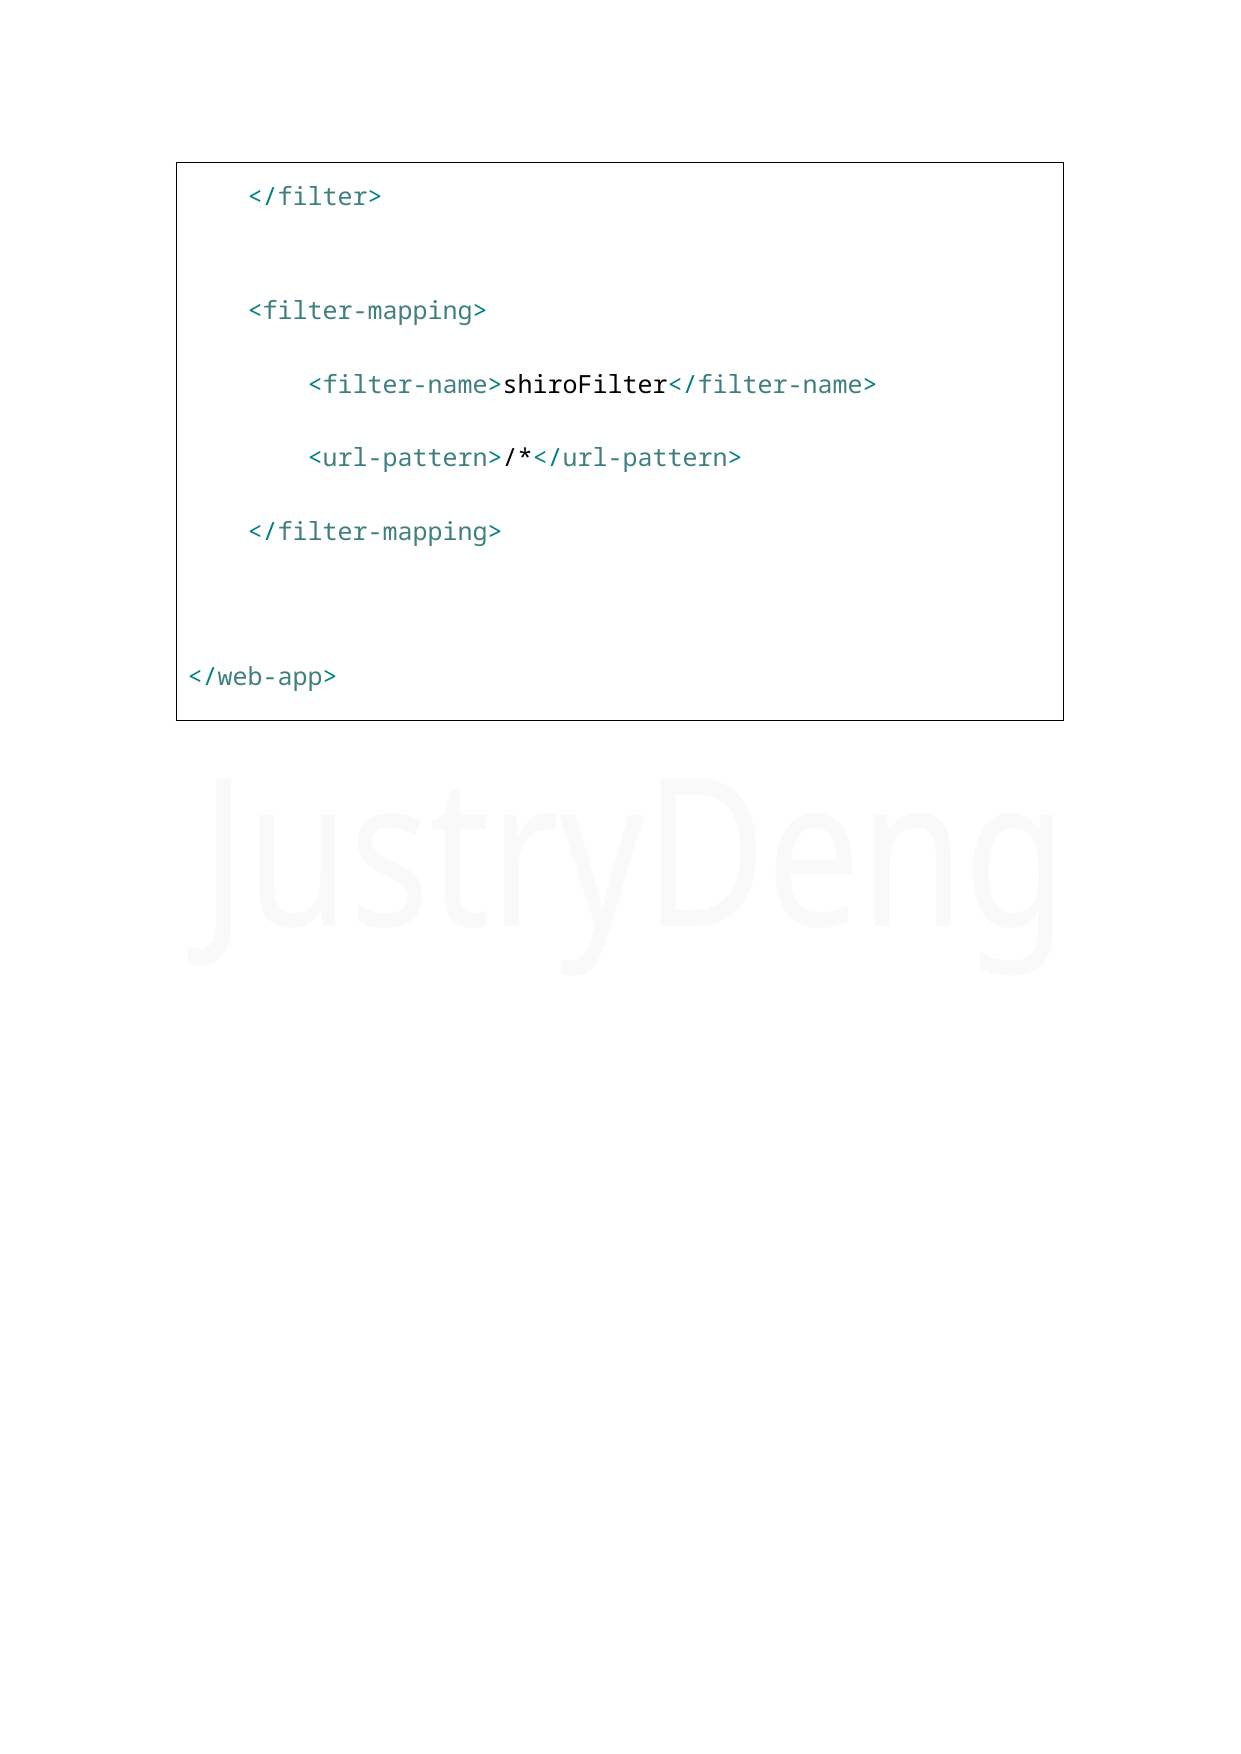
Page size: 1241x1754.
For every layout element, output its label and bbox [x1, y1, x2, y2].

table_header [177, 163, 1063, 720]
